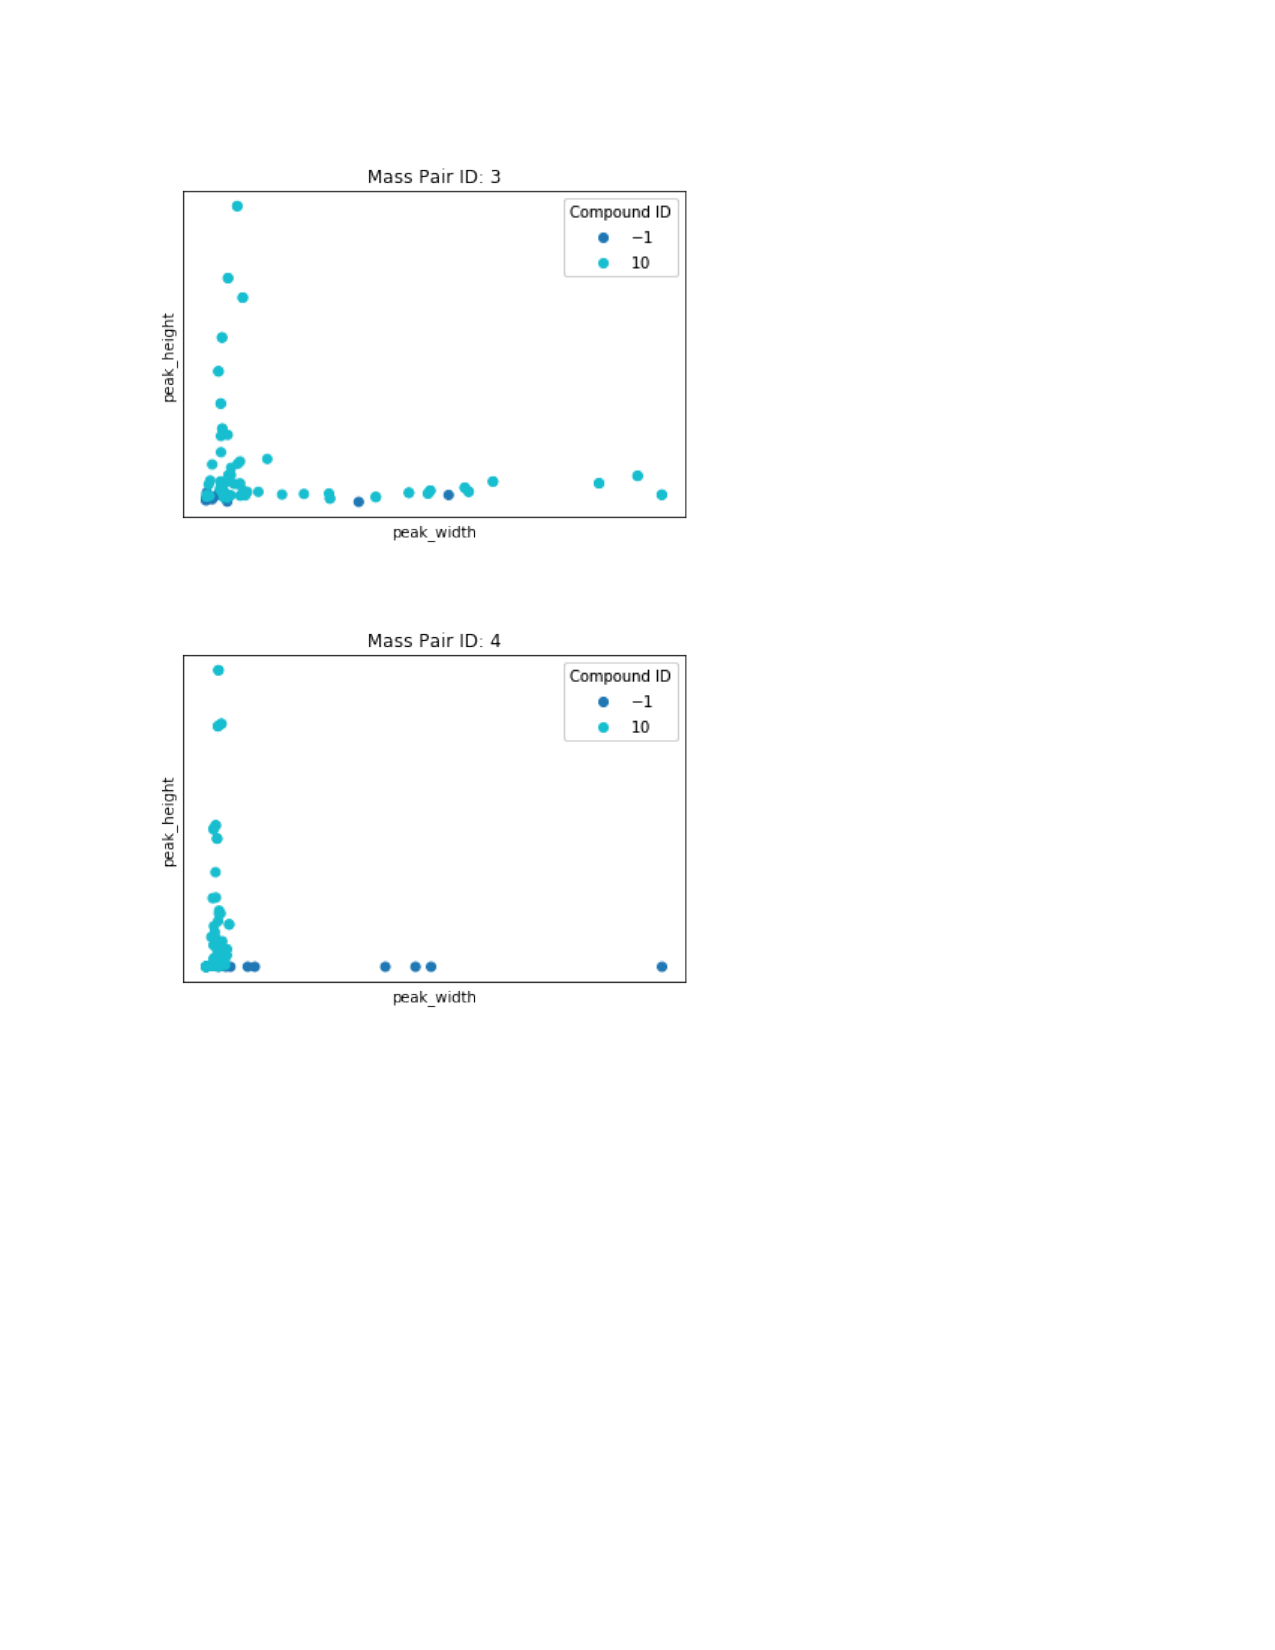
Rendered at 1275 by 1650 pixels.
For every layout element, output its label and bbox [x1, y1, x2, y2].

picture [150, 158, 696, 550]
picture [150, 622, 696, 1015]
